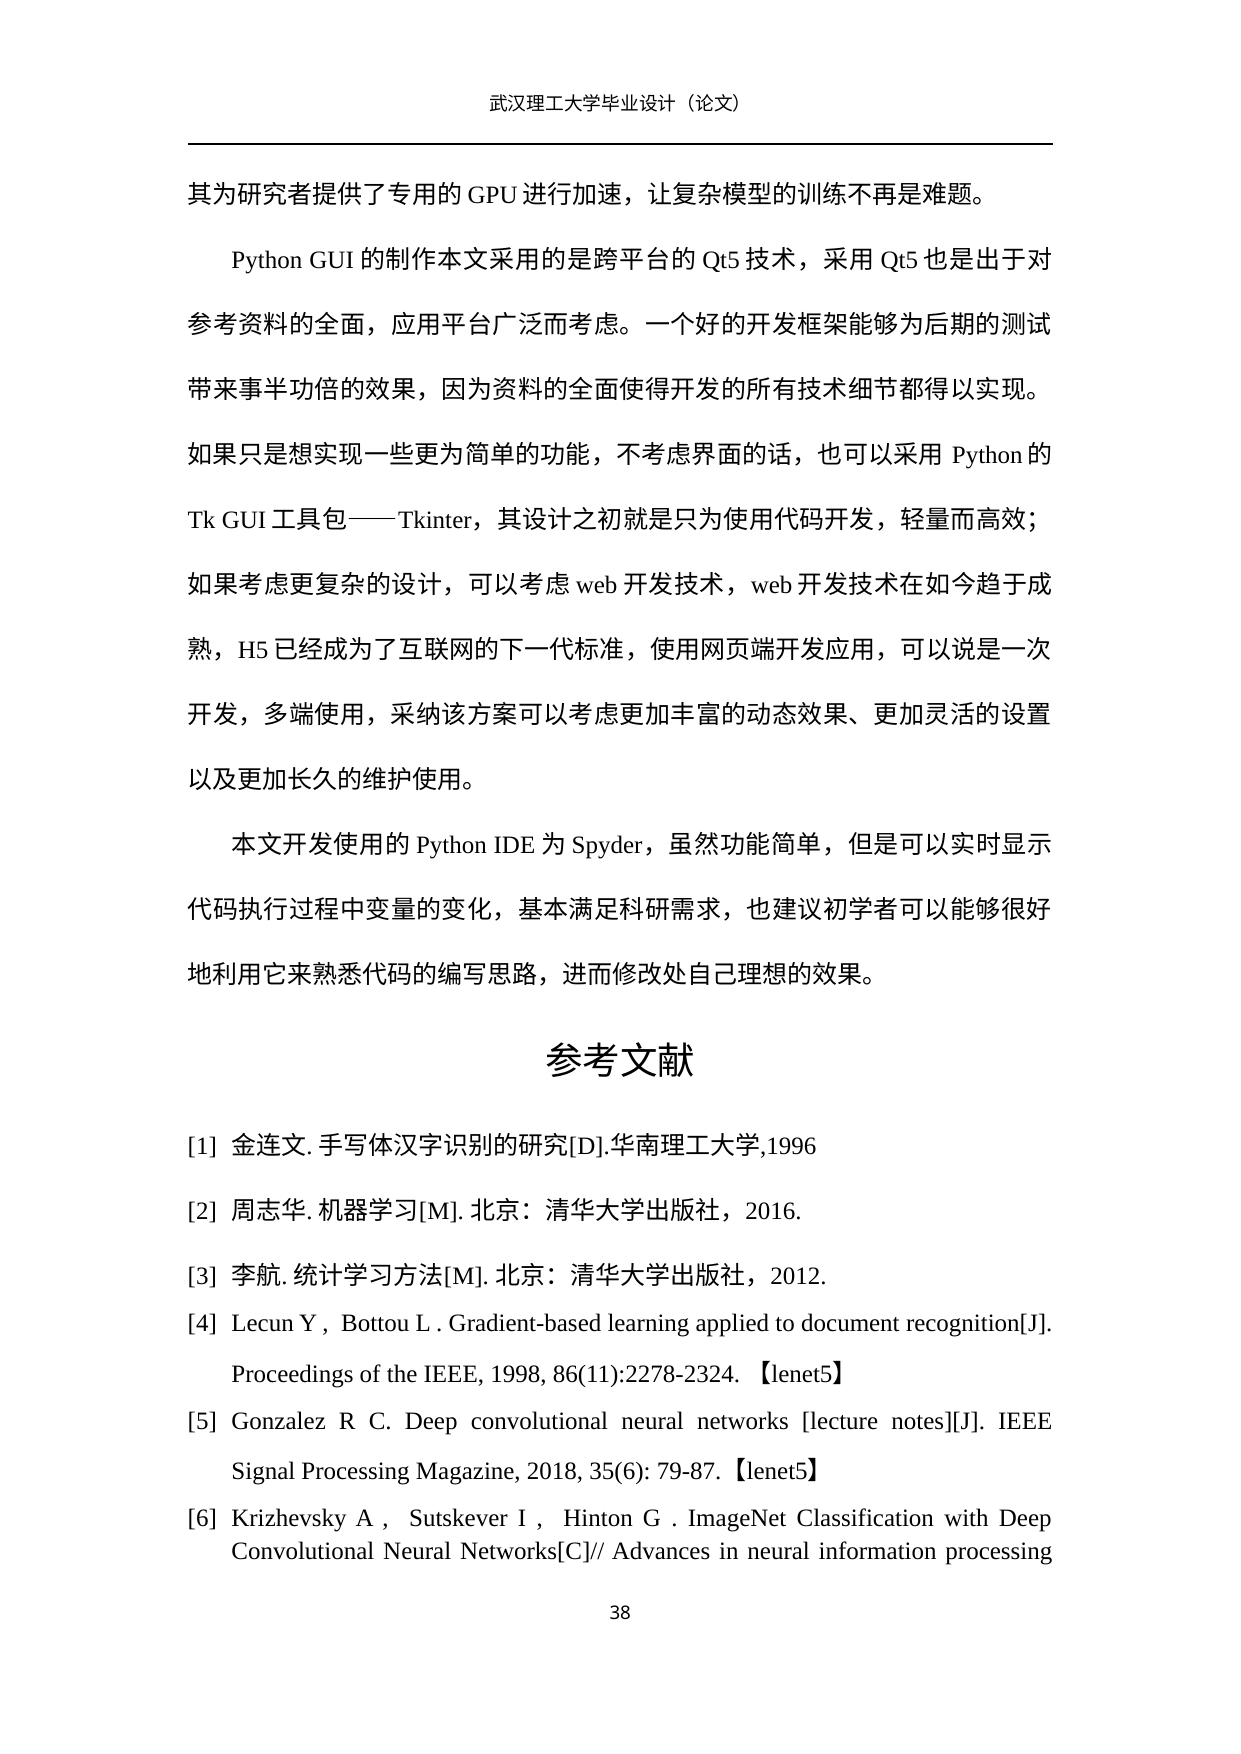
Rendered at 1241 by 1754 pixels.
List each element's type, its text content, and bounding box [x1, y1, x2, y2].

text Python GUI的制作本文采用的是跨平台的Qt5技术，采用Qt5也是出于对参考资料的全面，应用平台广泛而考虑。一个好的开发框架能够为后期的测试带来事半功倍的效果，因为资料的全面使得开发的所有技术细节都得以实现。如果只是想实现一些更为简单的功能，不考虑界面的话，也可以采用Python的Tk GUI工具包——Tkinter，其设计之初就是只为使用代码开发，轻量而高效；如果考虑更复杂的设计，可以考虑web开发技术，web开发技术在如今趋于成熟，H5已经成为了互联网的下一代标准，使用网页端开发应用，可以说是一次开发，多端使用，采纳该方案可以考虑更加丰富的动态效果、更加灵活的设置以及更加长久的维护使用。 [187, 225, 1053, 810]
subtitle 参考文献 [187, 1026, 1053, 1091]
list Gonzalez R C. Deep convolutional neural networks [lecture notes][J]. IEEE Signal Processing Magazine, 2018, 35(6): 79-87.【lenet5】 [187, 1404, 1053, 1501]
list 金连文. 手写体汉字识别的研究[D].华南理工大学,1996 [187, 1111, 1053, 1176]
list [187, 1501, 1053, 1566]
list 周志华. 机器学习[M]. 北京：清华大学出版社，2016. [187, 1176, 1053, 1241]
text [187, 160, 1053, 225]
list 李航. 统计学习方法[M]. 北京：清华大学出版社，2012. [187, 1241, 1053, 1306]
text 本文开发使用的Python IDE为Spyder，虽然功能简单，但是可以实时显示代码执行过程中变量的变化，基本满足科研需求，也建议初学者可以能够很好地利用它来熟悉代码的编写思路，进而修改处自己理想的效果。 [187, 810, 1053, 1005]
list Lecun Y , Bottou L . Gradient-based learning applied to document recognition[J]. Proceedings of the IEEE, 1998, 86(11):2278-2324. 【lenet5】 [187, 1306, 1053, 1404]
